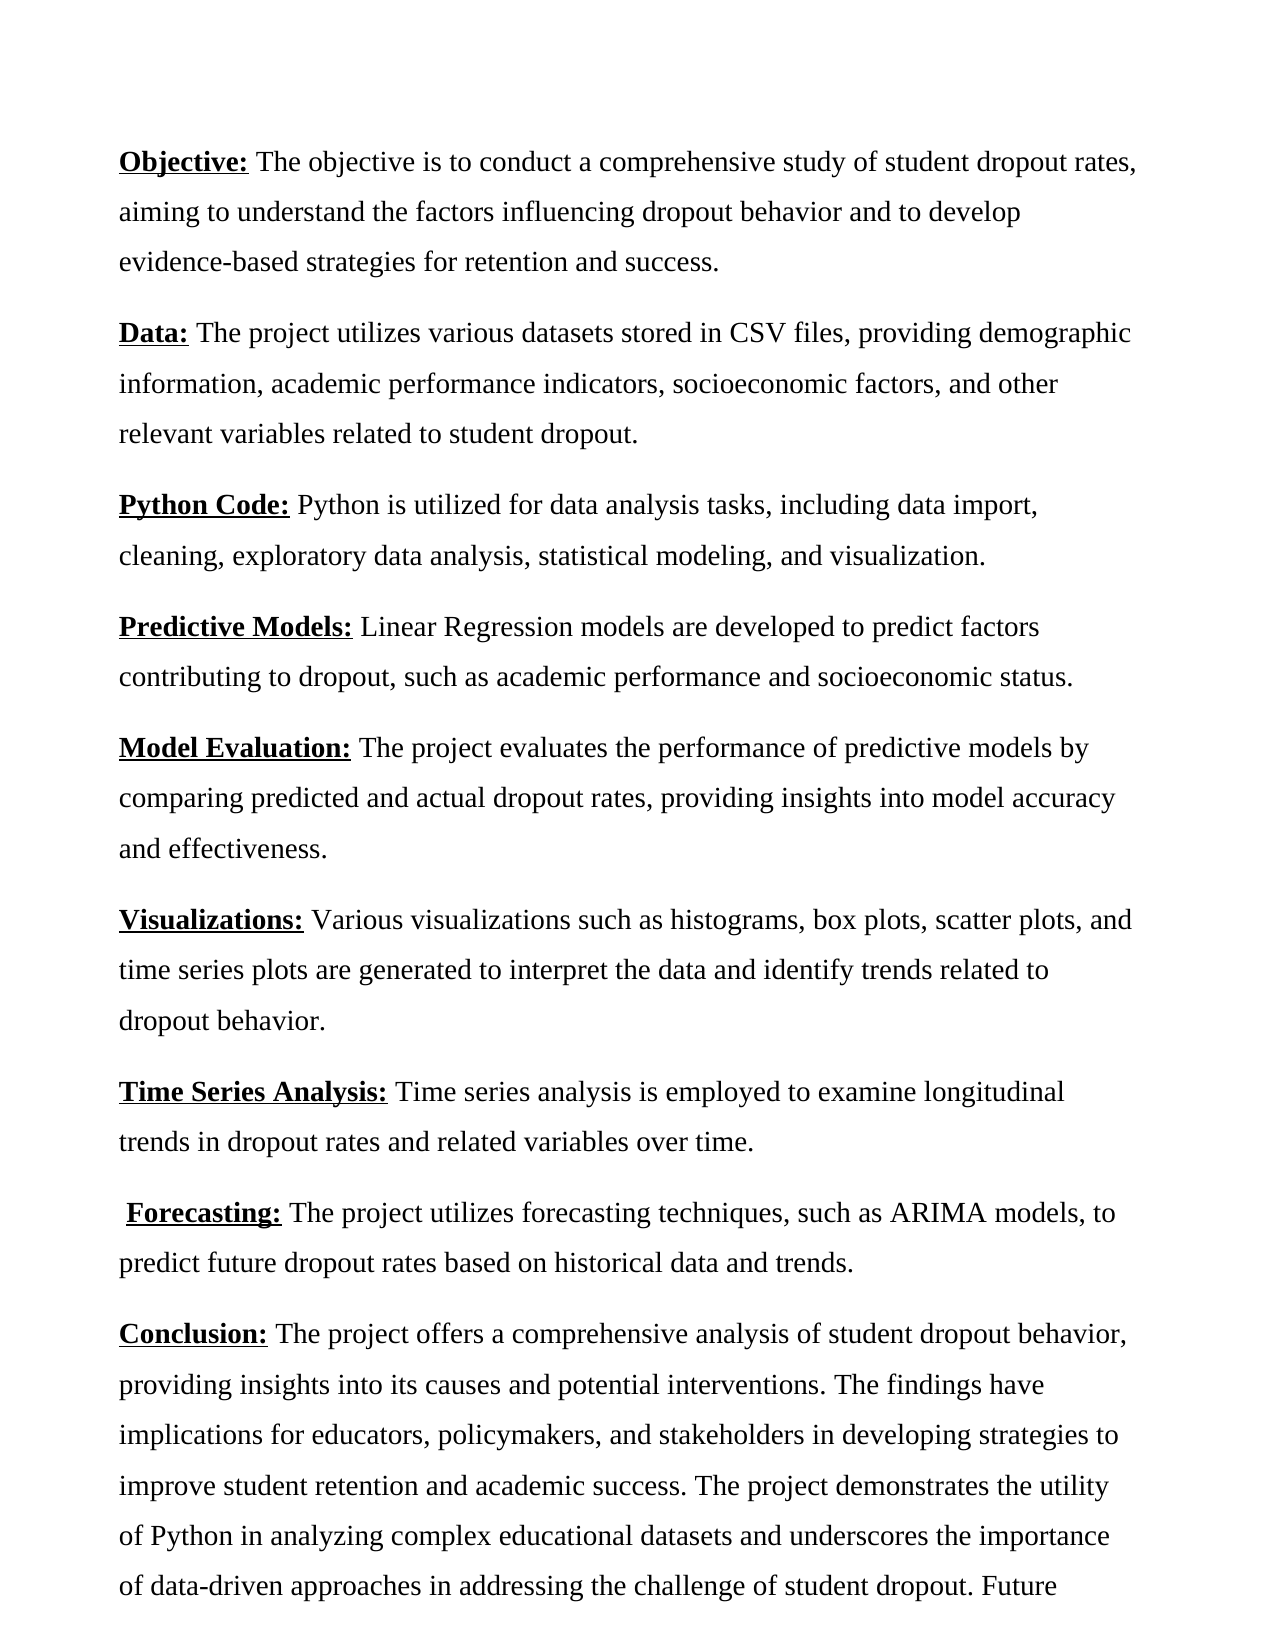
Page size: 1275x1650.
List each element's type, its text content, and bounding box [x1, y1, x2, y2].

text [119, 1317, 1137, 1602]
text Data: The project utilizes various datasets stored in CSV files, providing demographic information, academic performance indicators, socioeconomic factors, and other relevant variables related to student dropout. [119, 316, 1137, 450]
text Time Series Analysis: Time series analysis is employed to examine longitudinal trends in dropout rates and related variables over time. [119, 1074, 1137, 1158]
text Python Code: Python is utilized for data analysis tasks, including data import, cleaning, exploratory data analysis, statistical modeling, and visualization. [119, 487, 1137, 571]
text Objective: The objective is to conduct a comprehensive study of student dropout rates, aiming to understand the factors influencing dropout behavior and to develop evidence-based strategies for retention and success. [119, 144, 1137, 278]
text Predictive Models: Linear Regression models are developed to predict factors contributing to dropout, such as academic performance and socioeconomic status. [119, 609, 1137, 693]
text Visualizations: Various visualizations such as histograms, box plots, scatter plots, and time series plots are generated to interpret the data and identify trends related to dropout behavior. [119, 902, 1137, 1036]
text Forecasting: The project utilizes forecasting techniques, such as ARIMA models, to predict future dropout rates based on historical data and trends. [119, 1195, 1137, 1279]
text Model Evaluation: The project evaluates the performance of predictive models by comparing predicted and actual dropout rates, providing insights into model accuracy and effectiveness. [119, 730, 1137, 864]
